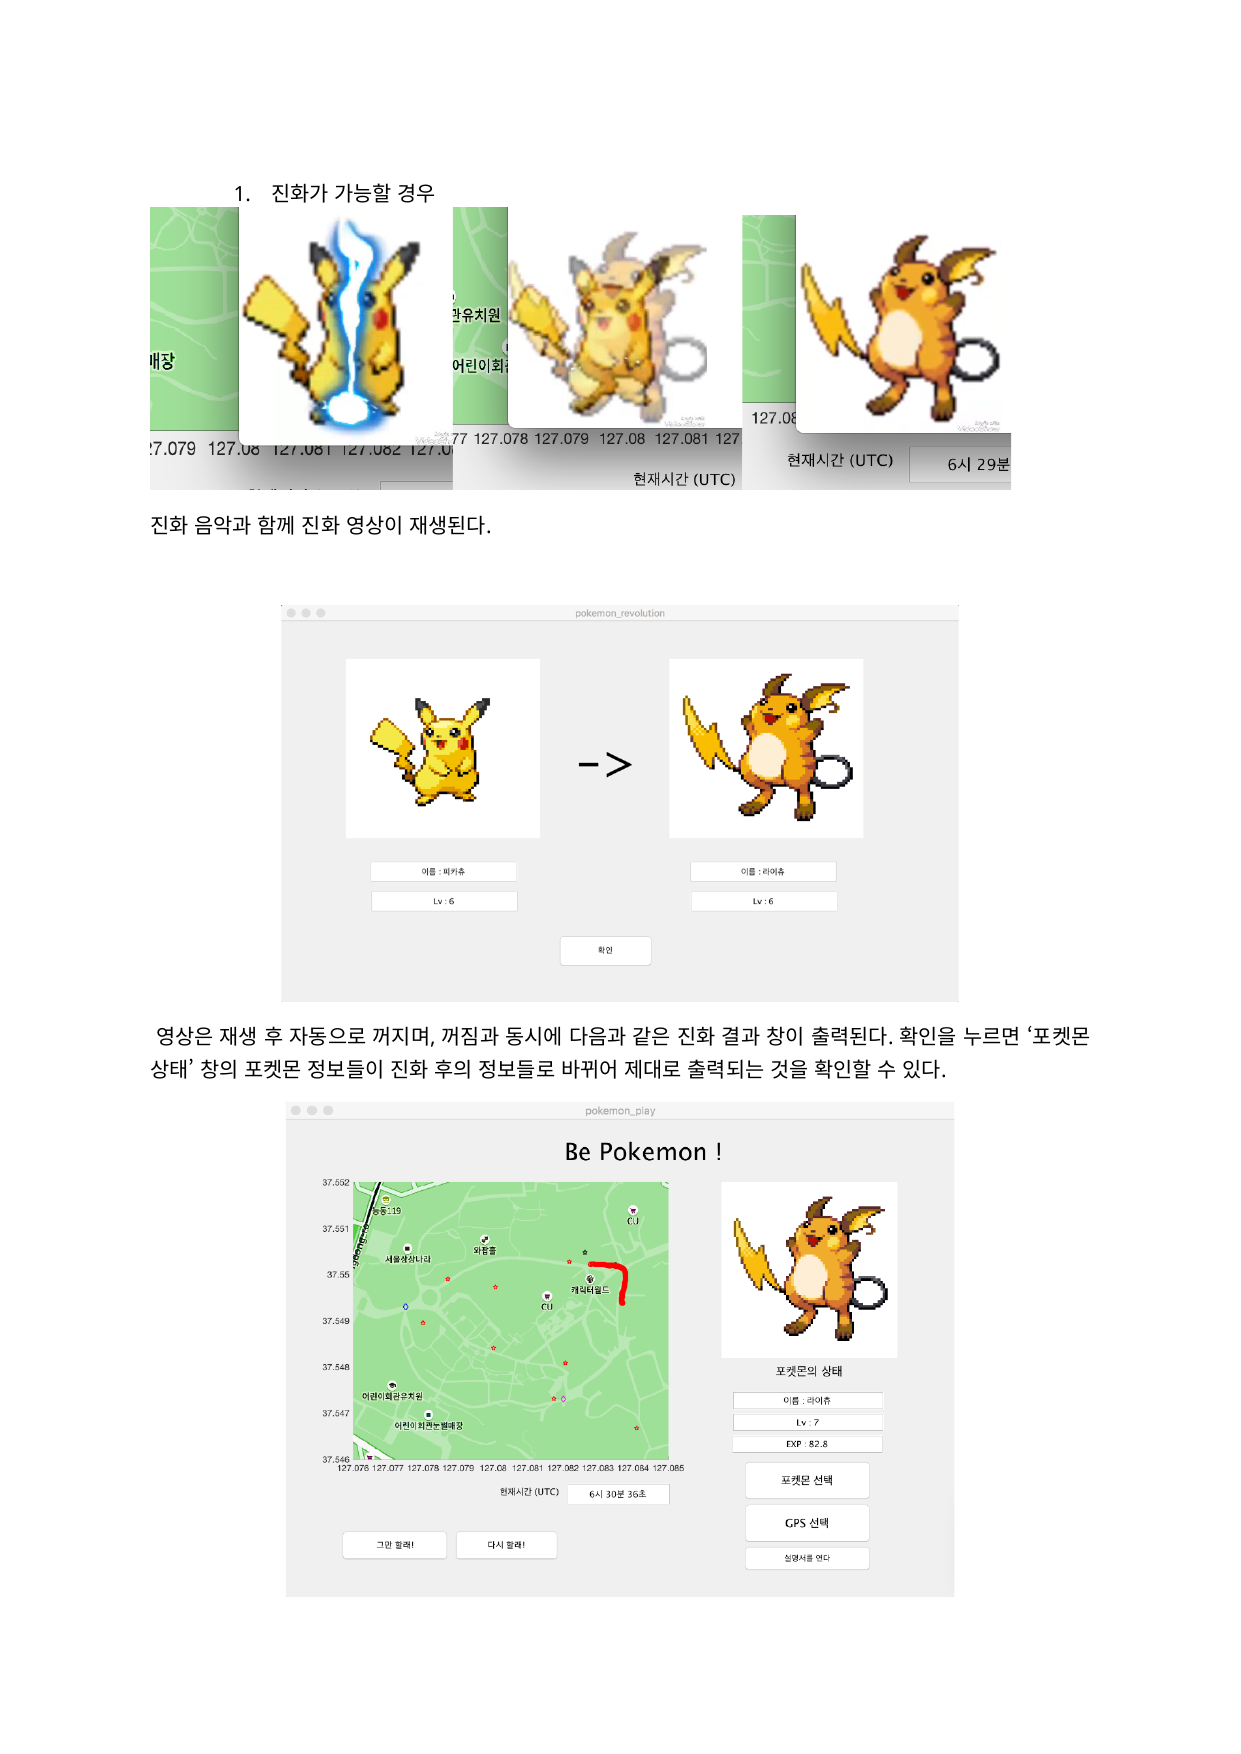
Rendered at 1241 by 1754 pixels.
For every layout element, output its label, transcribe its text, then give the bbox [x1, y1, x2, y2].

text 영상은 재생 후 자동으로 꺼지며, 꺼짐과 동시에 다음과 같은 진화 결과 창이 출력된다. 확인을 누르면 ‘포켓몬 상태’ 창의 포켓몬 정보들이 진화 후의 정보들로 바뀌어 제대로 출력되는 것을 확인할 수 있다. [150, 1021, 1090, 1084]
picture [285, 1102, 955, 1597]
text 진화 음악과 함께 진화 영상이 재생된다. [150, 509, 1090, 539]
picture [281, 605, 959, 1002]
list 진화가 가능할 경우 [233, 177, 1090, 207]
picture [150, 207, 1012, 490]
